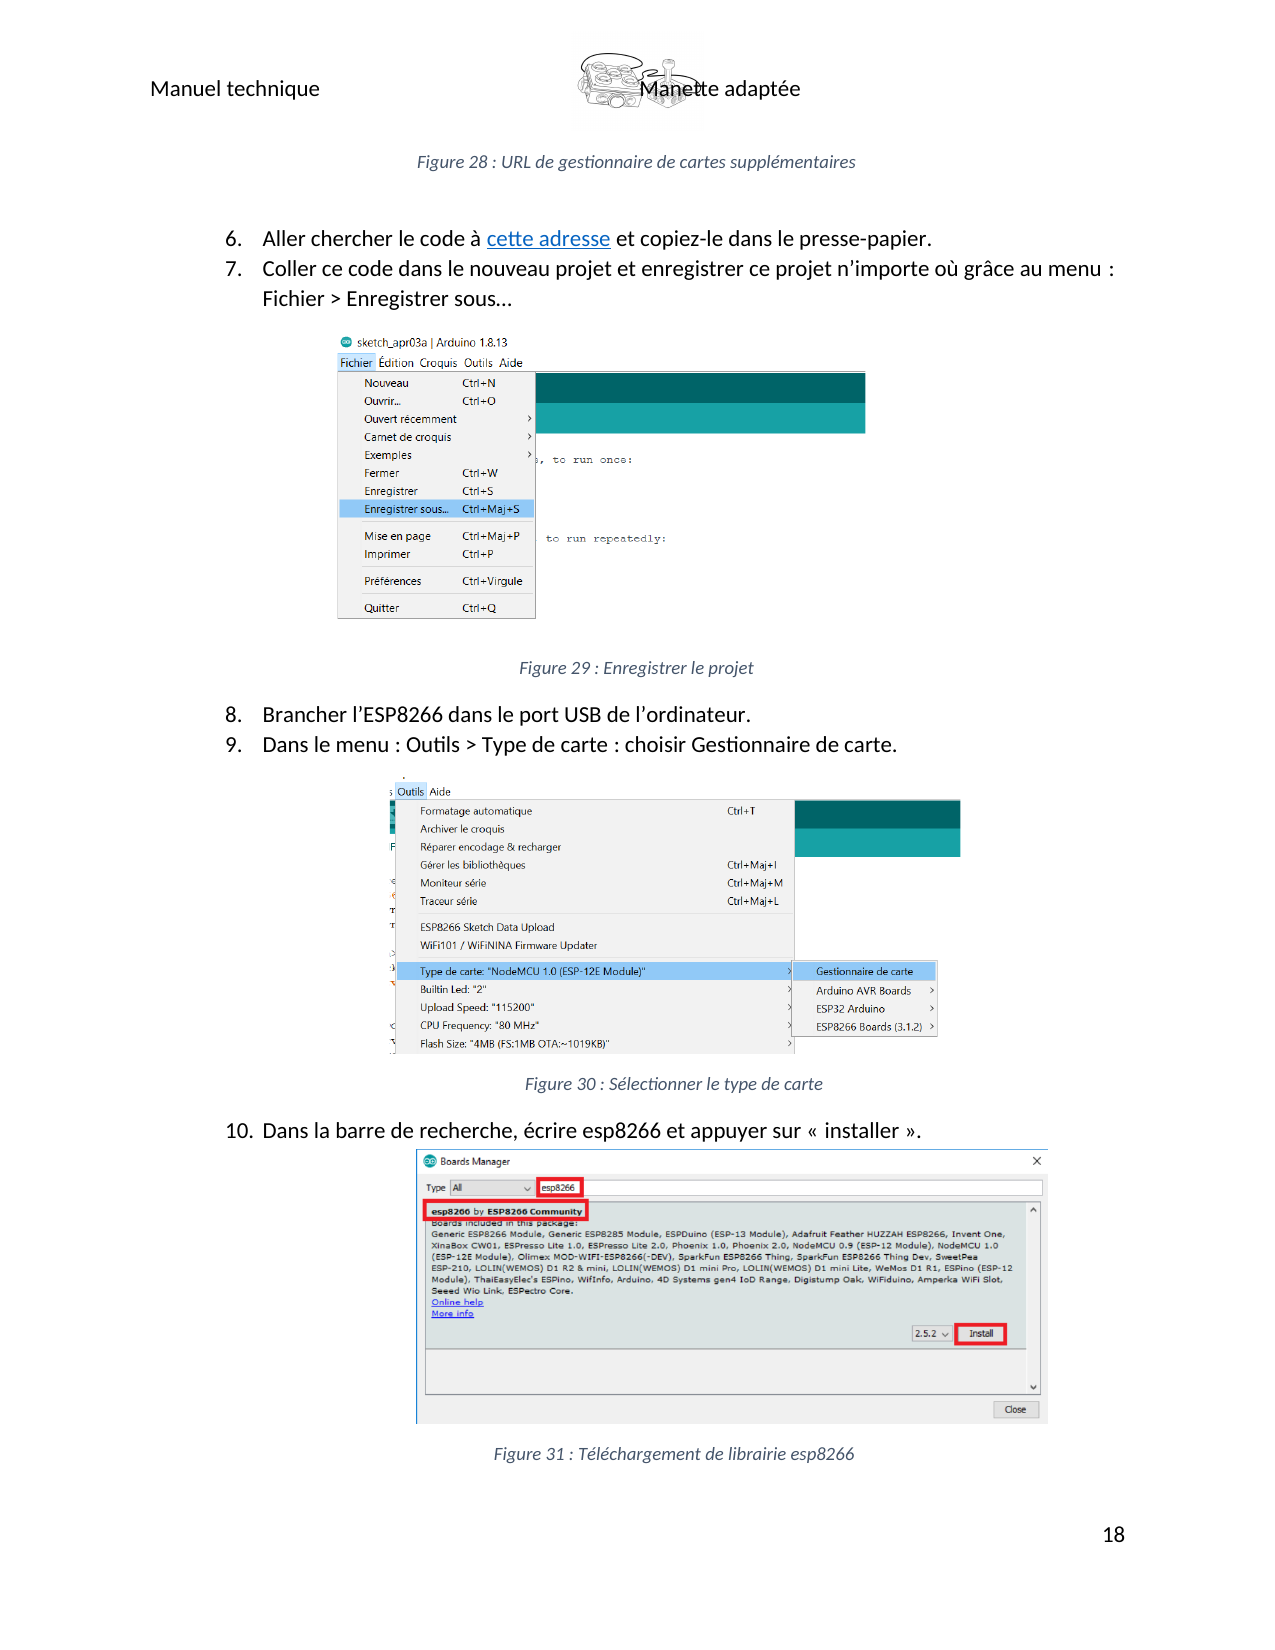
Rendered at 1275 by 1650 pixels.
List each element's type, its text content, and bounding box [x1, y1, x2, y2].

text Figure 31 : Téléchargement de librairie esp8266 [225, 1442, 1125, 1465]
list Coller ce code dans le nouveau projet et enregistrer ce projet n’importe où grâce au menu : Fichier > Enregistrer sous… [225, 254, 1125, 312]
text Figure 29 : Enregistrer le projet [150, 656, 1125, 679]
text Figure 30 : Sélectionner le type de carte [225, 1073, 1125, 1096]
list Aller chercher le code à cette adresse et copiez-le dans le presse-papier. [225, 224, 1125, 252]
list Brancher l’ESP8266 dans le port USB de l’ordinateur. [225, 700, 1125, 728]
picture [571, 31, 704, 131]
picture [337, 331, 866, 638]
list Dans le menu : Outils > Type de carte : choisir Gestionnaire de carte. [225, 730, 1125, 758]
list Dans la barre de recherche, écrire esp8266 et appuyer sur « installer ». [225, 1116, 1125, 1144]
picture [414, 1146, 1048, 1424]
picture [389, 777, 961, 1054]
text Figure 28 : URL de gestionnaire de cartes supplémentaires [150, 150, 1125, 173]
